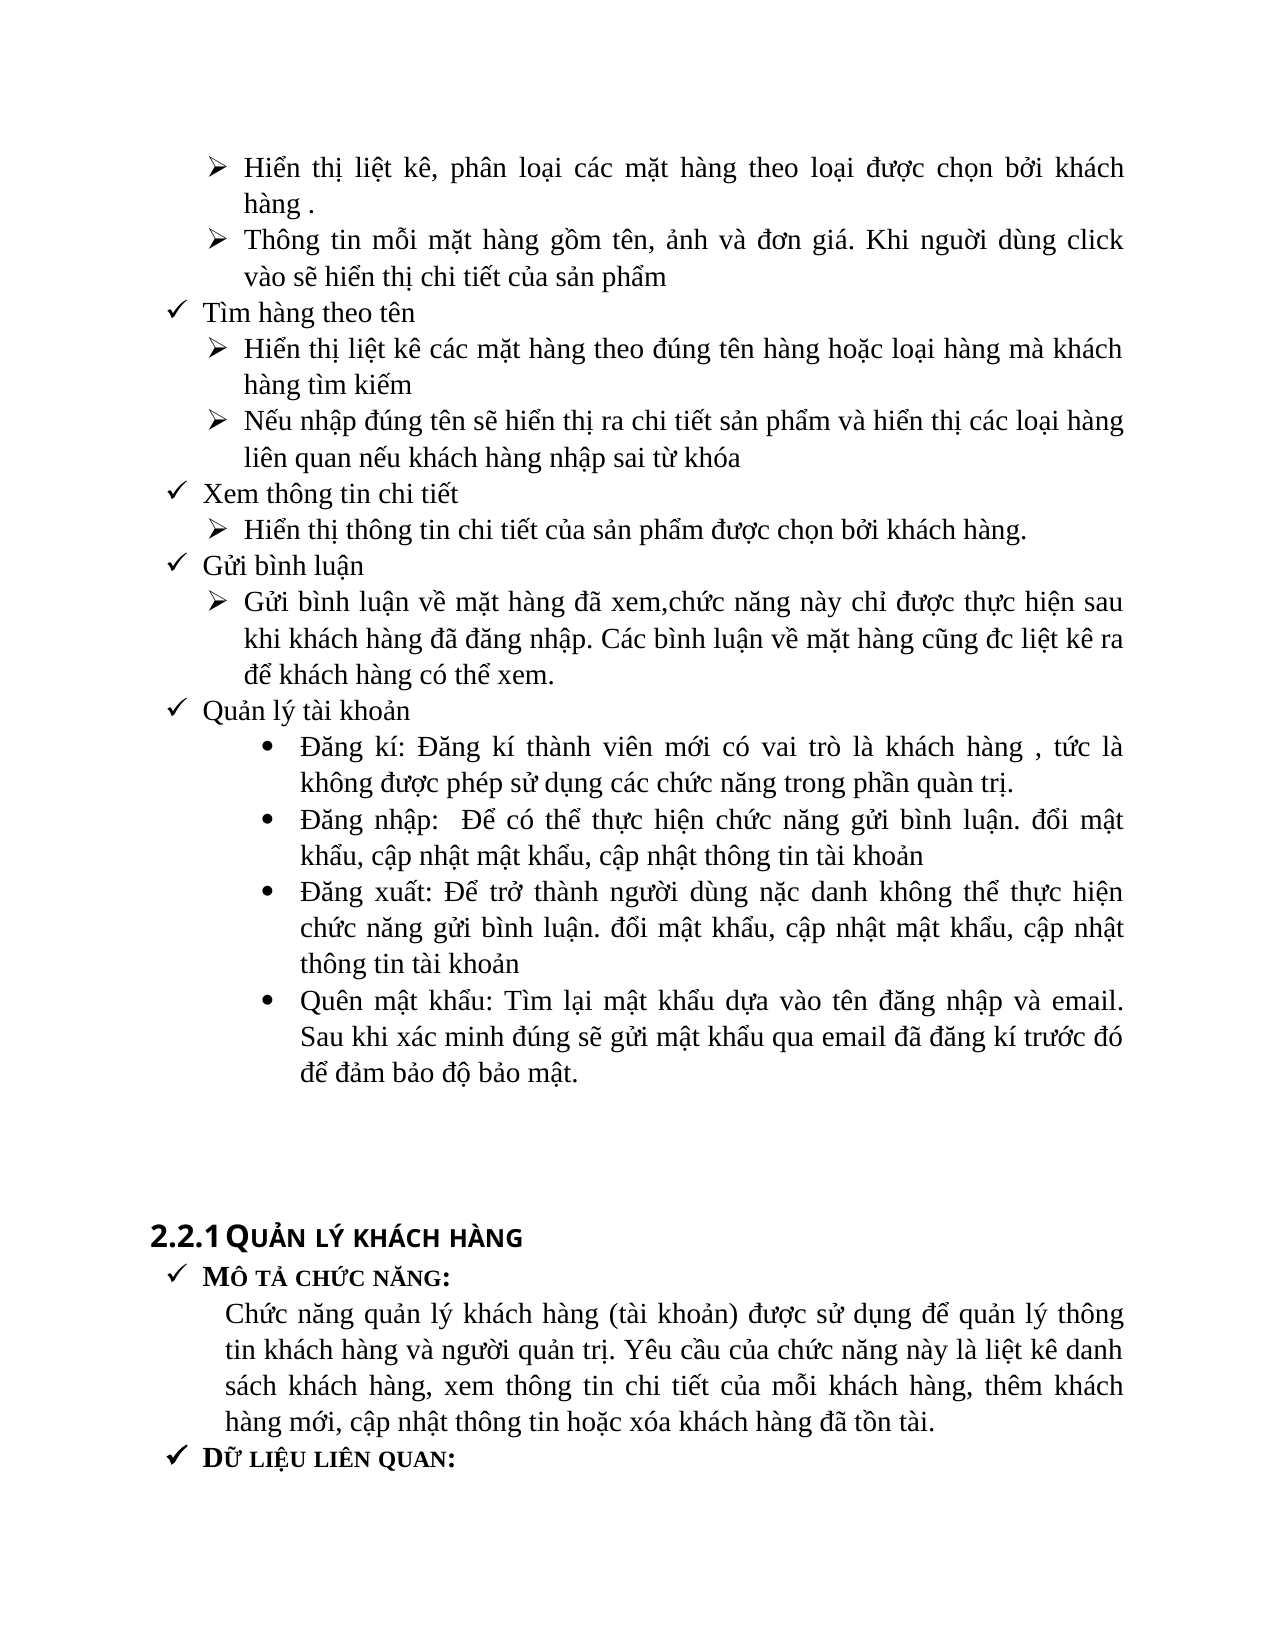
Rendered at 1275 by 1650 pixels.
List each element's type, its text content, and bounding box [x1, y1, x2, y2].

list Dữ liệu liên quan: [165, 1440, 1125, 1474]
list Nếu nhập đúng tên sẽ hiển thị ra chi tiết sản phẩm và hiển thị các loại hàng liên quan nếu khách hàng nhập sai từ khóa [206, 403, 1125, 473]
list Đăng xuất: Để trở thành người dùng nặc danh không thể thực hiện chức năng gửi bình luận. đổi mật khẩu, cập nhật mật khẩu, cập nhật thông tin tài khoản [262, 874, 1125, 980]
subtitle Quản lý khách hàng [150, 1213, 1125, 1256]
list Đăng nhập: Để có thể thực hiện chức năng gửi bình luận. đổi mật khẩu, cập nhật mật khẩu, cập nhật thông tin tài khoản [262, 802, 1125, 872]
list Tìm hàng theo tên [165, 295, 1125, 328]
list Hiển thị liệt kê các mặt hàng theo đúng tên hàng hoặc loại hàng mà khách hàng tìm kiếm [206, 331, 1125, 401]
list Mô tả chức năng: [165, 1259, 1125, 1293]
list Gửi bình luận [165, 548, 1125, 582]
list Quên mật khẩu: Tìm lại mật khẩu dựa vào tên đăng nhập và email. Sau khi xác minh đúng sẽ gửi mật khẩu qua email đã đăng kí trước đó để đảm bảo độ bảo mật. [262, 983, 1125, 1089]
list Hiển thị liệt kê, phân loại các mặt hàng theo loại được chọn bởi khách hàng . [206, 150, 1125, 220]
list Đăng kí: Đăng kí thành viên mới có vai trò là khách hàng , tức là không được phép sử dụng các chức năng trong phần quàn trị. [262, 729, 1125, 799]
list Chức năng quản lý khách hàng (tài khoản) được sử dụng để quản lý thông tin khách hàng và người quản trị. Yêu cầu của chức năng này là liệt kê danh sách khách hàng, xem thông tin chi tiết của mỗi khách hàng, thêm khách hàng mới, cập nhật thông tin hoặc xóa khách hàng đã tồn tài. [225, 1296, 1125, 1438]
list Hiển thị thông tin chi tiết của sản phẩm được chọn bởi khách hàng. [206, 512, 1125, 546]
list Gửi bình luận về mặt hàng đã xem,chức năng này chỉ được thực hiện sau khi khách hàng đã đăng nhập. Các bình luận về mặt hàng cũng đc liệt kê ra để khách hàng có thể xem. [206, 584, 1125, 691]
list Thông tin mỗi mặt hàng gồm tên, ảnh và đơn giá. Khi nguời dùng click vào sẽ hiển thị chi tiết của sản phẩm [206, 222, 1125, 292]
list Xem thông tin chi tiết [165, 476, 1125, 509]
list Quản lý tài khoản [165, 693, 1125, 727]
